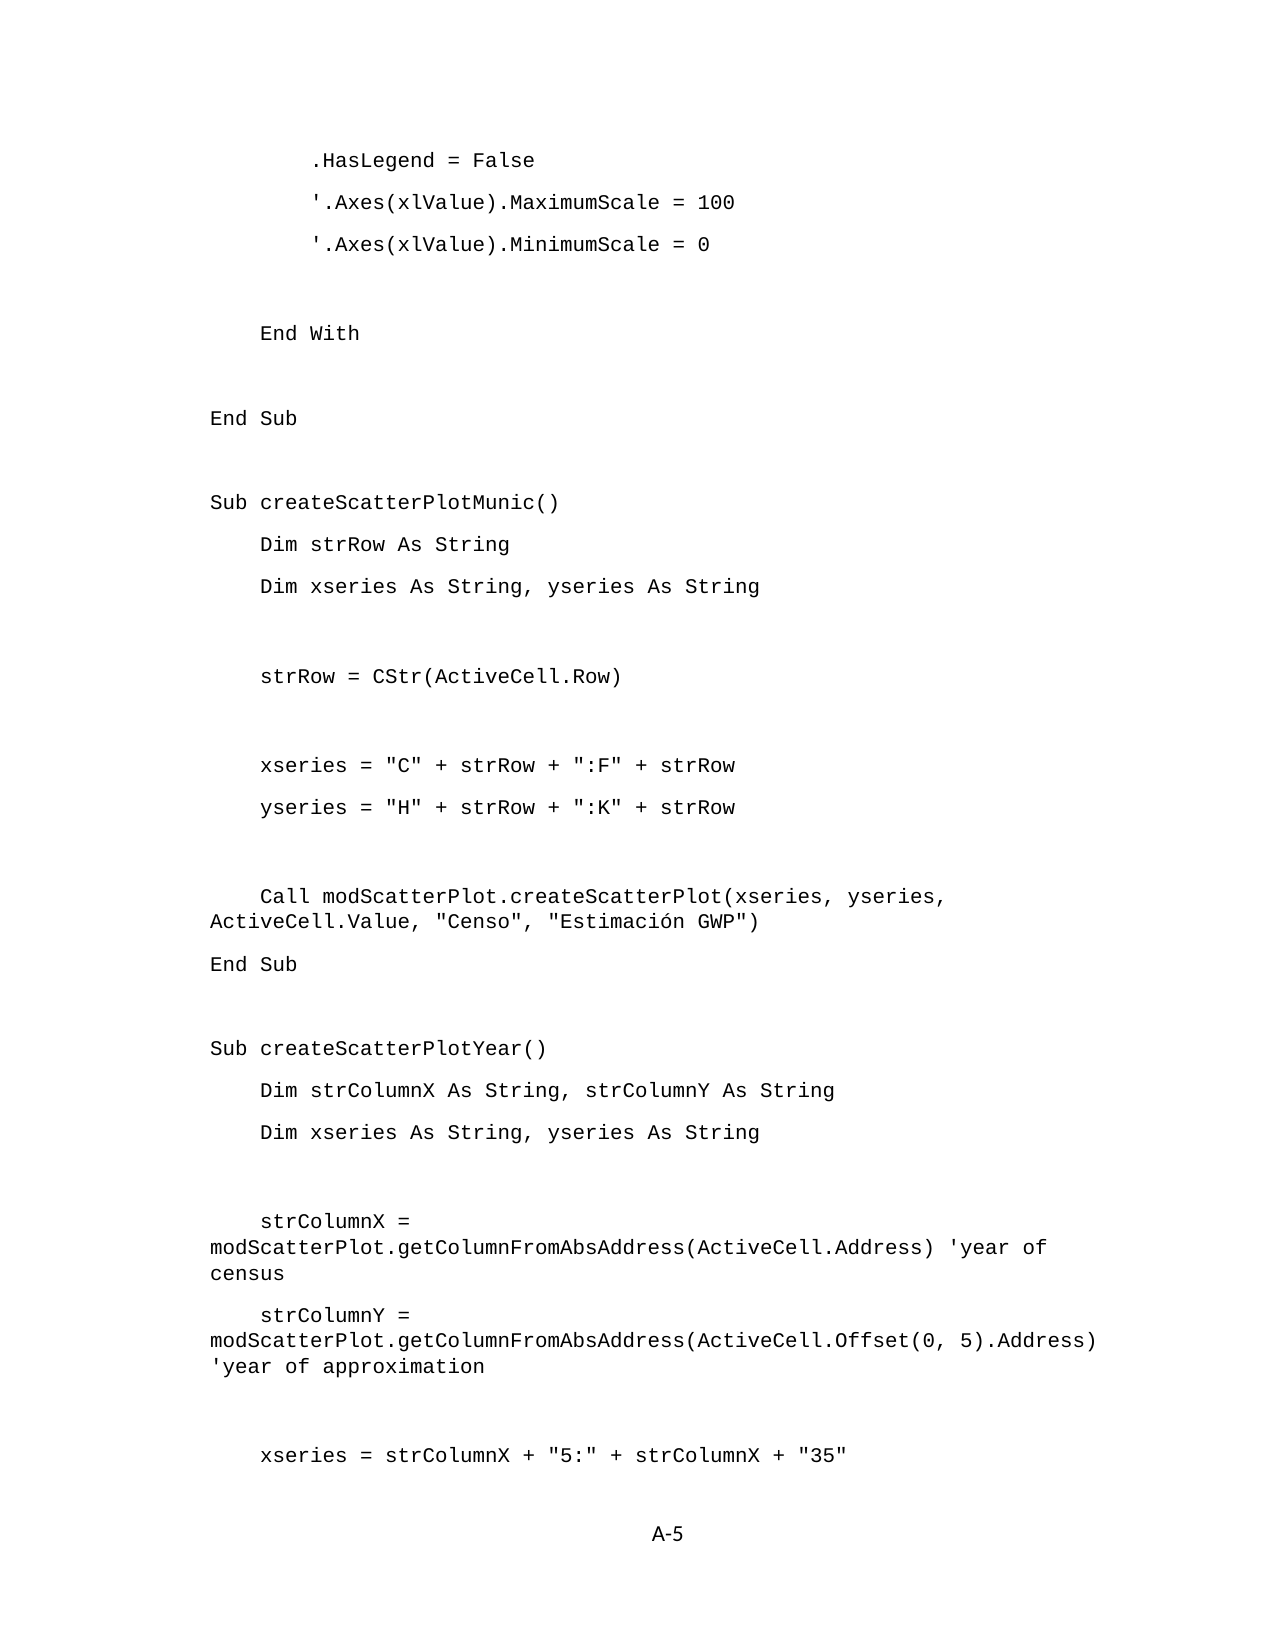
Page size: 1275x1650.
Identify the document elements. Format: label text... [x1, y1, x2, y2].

text xseries = strColumnX + "5:" + strColumnX + "35" [210, 1445, 1125, 1468]
text yseries = "H" + strRow + ":K" + strRow [210, 797, 1125, 821]
text .HasLegend = False [210, 150, 1125, 174]
text End Sub [210, 408, 1125, 431]
text Sub createScatterPlotMunic() [210, 492, 1125, 516]
text strRow = CStr(ActiveCell.Row) [210, 666, 1125, 689]
text xseries = "C" + strRow + ":F" + strRow [210, 755, 1125, 778]
text '.Axes(xlValue).MinimumScale = 0 [210, 234, 1125, 258]
text Dim xseries As String, yseries As String [210, 1122, 1125, 1146]
text End With [210, 323, 1125, 347]
text Call modScatterPlot.createScatterPlot(xseries, yseries, ActiveCell.Value, "Censo", "Estimación GWP") [210, 886, 1125, 935]
text strColumnX = modScatterPlot.getColumnFromAbsAddress(ActiveCell.Address) 'year of census [210, 1211, 1125, 1286]
text Dim strRow As String [210, 534, 1125, 558]
text Sub createScatterPlotYear() [210, 1038, 1125, 1062]
text strColumnY = modScatterPlot.getColumnFromAbsAddress(ActiveCell.Offset(0, 5).Address) 'year of approximation [210, 1305, 1125, 1379]
text '.Axes(xlValue).MaximumScale = 100 [210, 192, 1125, 216]
text Dim xseries As String, yseries As String [210, 577, 1125, 600]
text End Sub [210, 954, 1125, 977]
text Dim strColumnX As String, strColumnY As String [210, 1080, 1125, 1104]
